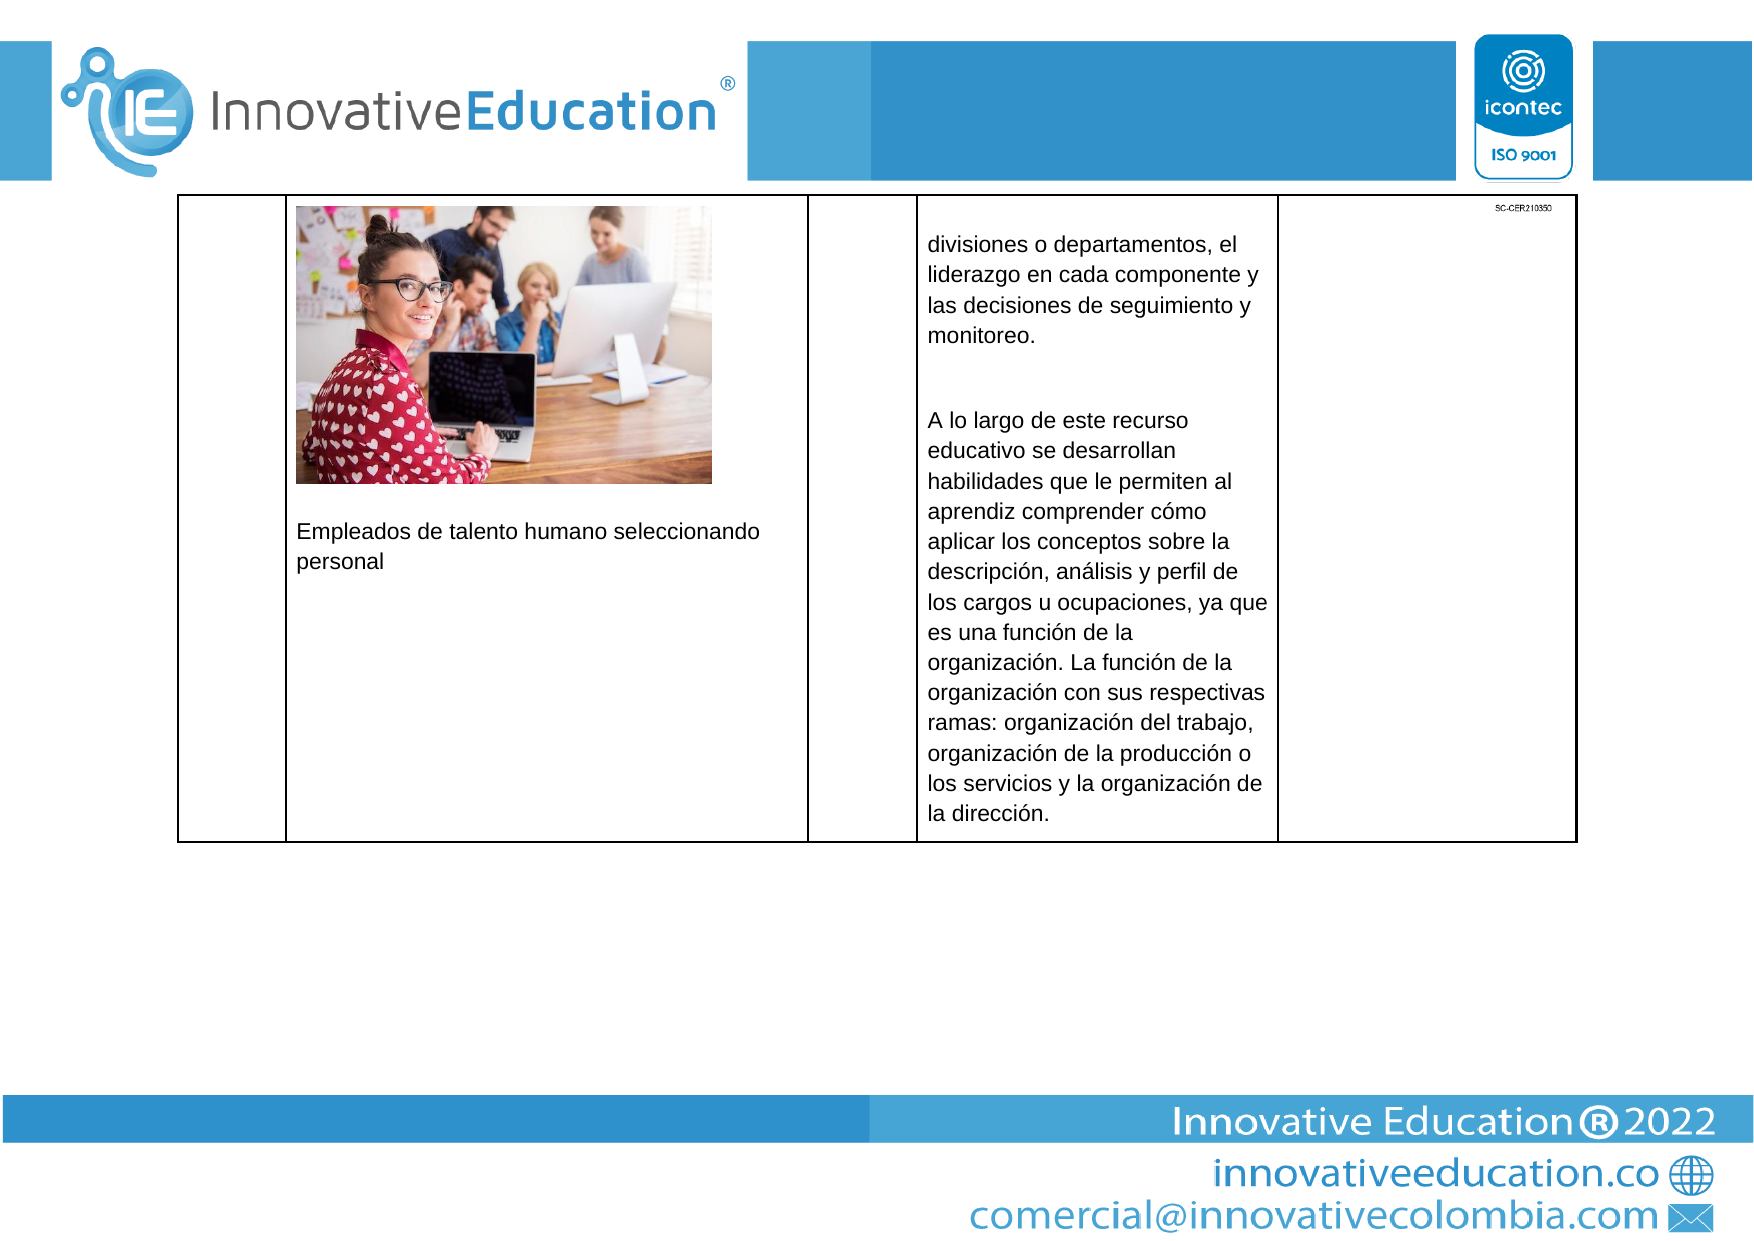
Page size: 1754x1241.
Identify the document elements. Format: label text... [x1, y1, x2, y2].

table_cell [809, 196, 916, 841]
table_cell Imagen organizacional de empleados de una empresa Empleados de talento humano seleccionando personal [287, 196, 807, 841]
picture [1471, 32, 1576, 194]
picture [1593, 28, 1752, 194]
picture [296, 206, 712, 484]
picture [2, 1093, 1754, 1239]
table_cell 1 [179, 196, 285, 841]
table_cell Estructura organizacional en las empresas Autoridad Jerarquía Cadena de mando Organigramas Departamentalizaciones [1279, 196, 1575, 841]
picture [0, 28, 1456, 194]
